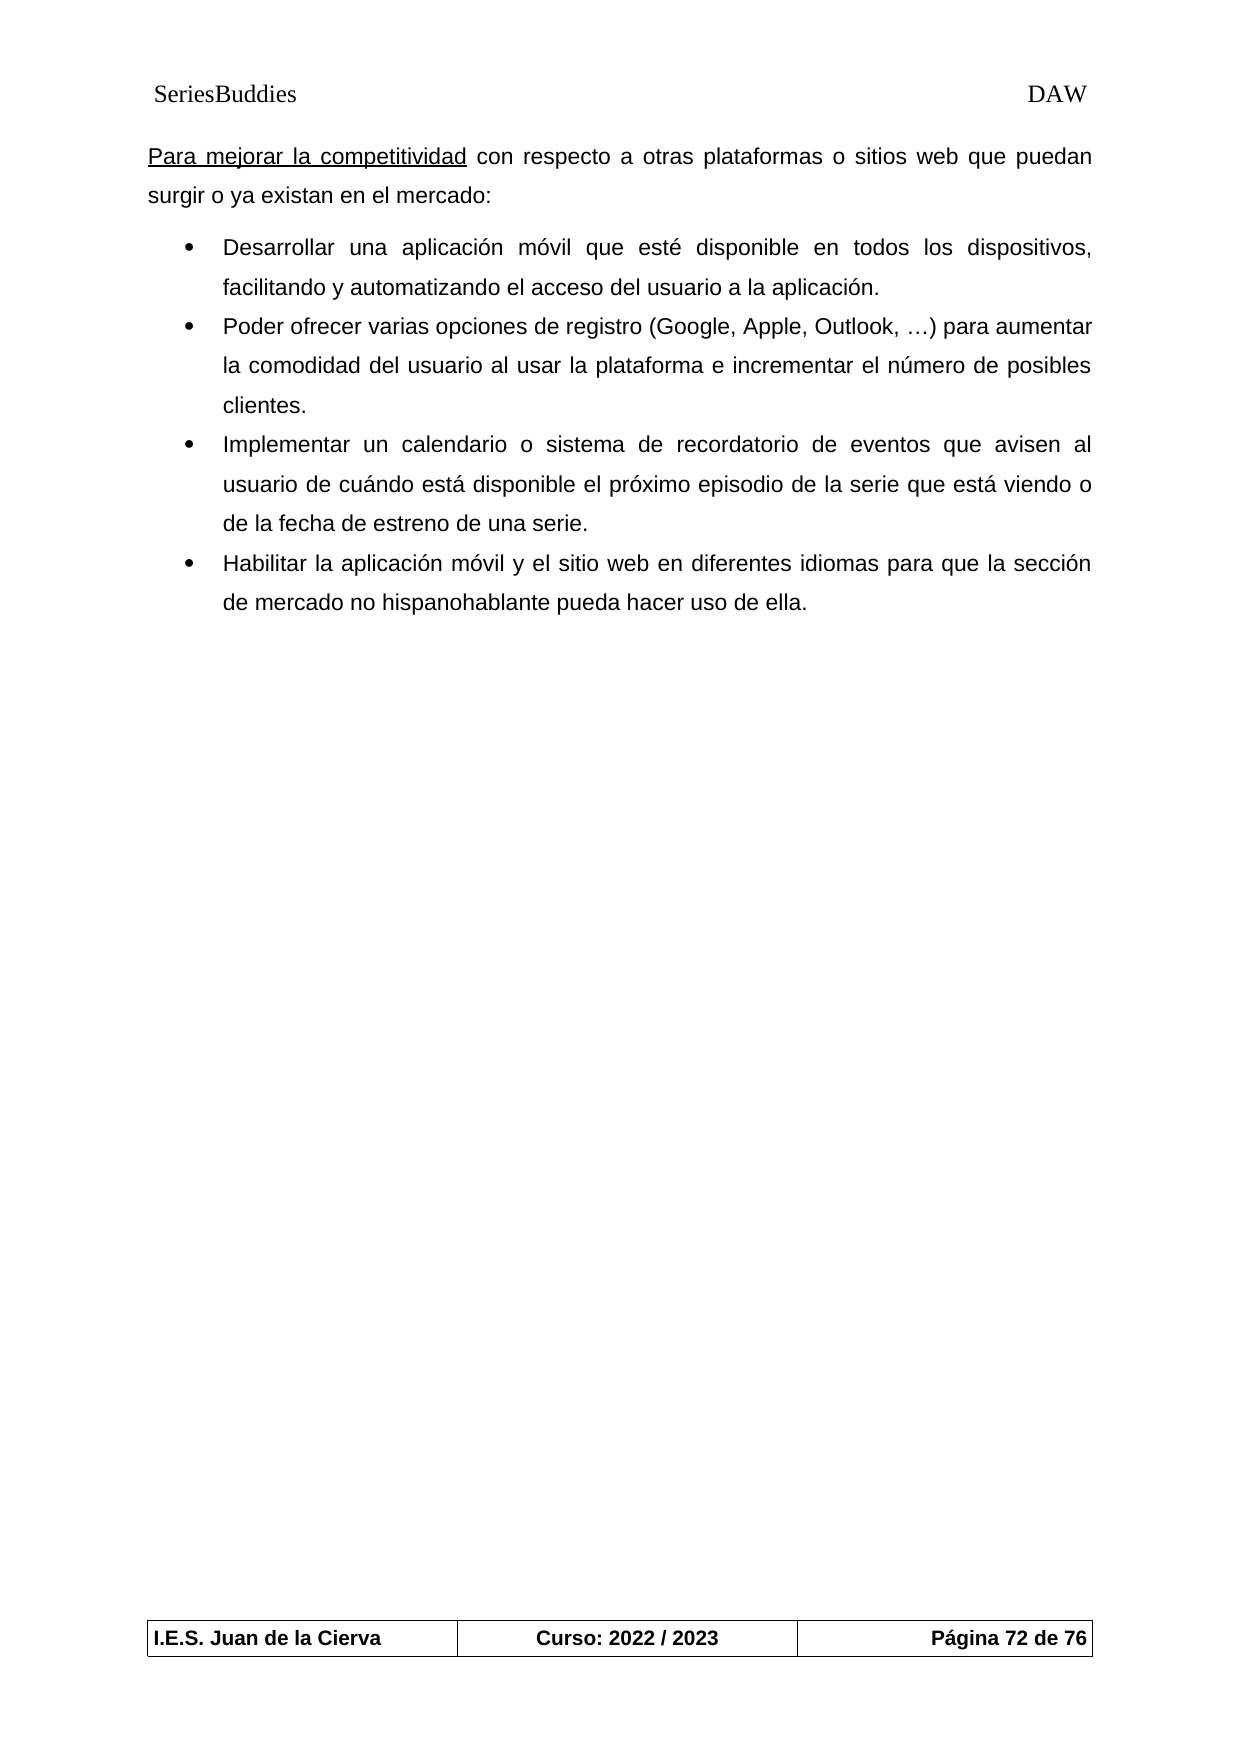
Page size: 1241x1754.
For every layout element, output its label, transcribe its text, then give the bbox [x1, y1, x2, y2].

list Poder ofrecer varias opciones de registro (Google, Apple, Outlook, …) para aumentar la comodidad del usuario al usar la plataforma e incrementar el número de posibles clientes. [185, 313, 1093, 418]
list Desarrollar una aplicación móvil que esté disponible en todos los dispositivos, facilitando y automatizando el acceso del usuario a la aplicación. [185, 234, 1093, 300]
list Implementar un calendario o sistema de recordatorio de eventos que avisen al usuario de cuándo está disponible el próximo episodio de la serie que está viendo o de la fecha de estreno de una serie. [185, 431, 1093, 537]
text Para mejorar la competitividad con respecto a otras plataformas o sitios web que puedan surgir o ya existan en el mercado: [148, 143, 1093, 208]
list Habilitar la aplicación móvil y el sitio web en diferentes idiomas para que la sección de mercado no hispanohablante pueda hacer uso de ella. [185, 550, 1093, 616]
